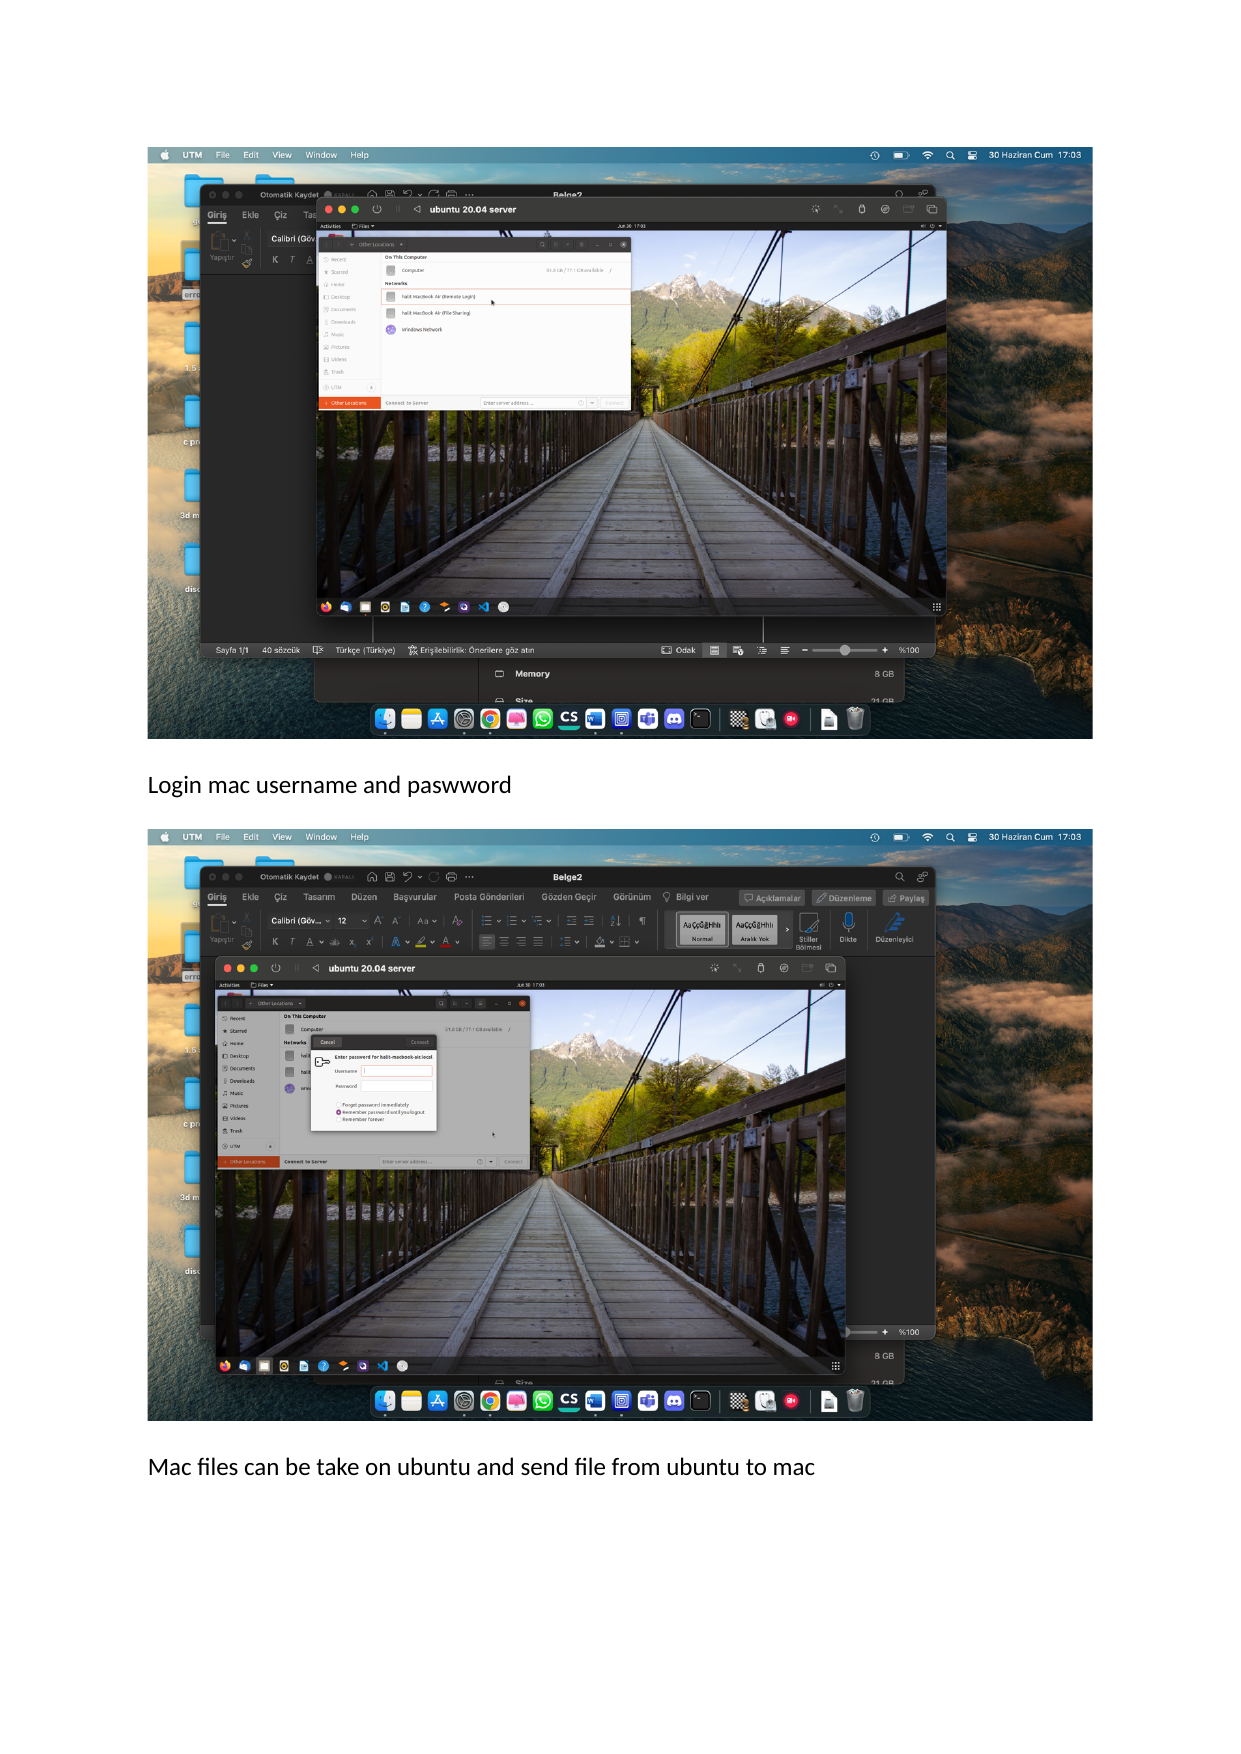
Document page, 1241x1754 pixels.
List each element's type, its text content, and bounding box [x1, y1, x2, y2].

picture [147, 147, 1093, 739]
text Mac files can be take on ubuntu and send file from ubuntu to mac [148, 1451, 1093, 1481]
text Login mac username and paswword [148, 769, 1093, 799]
picture [147, 829, 1093, 1421]
